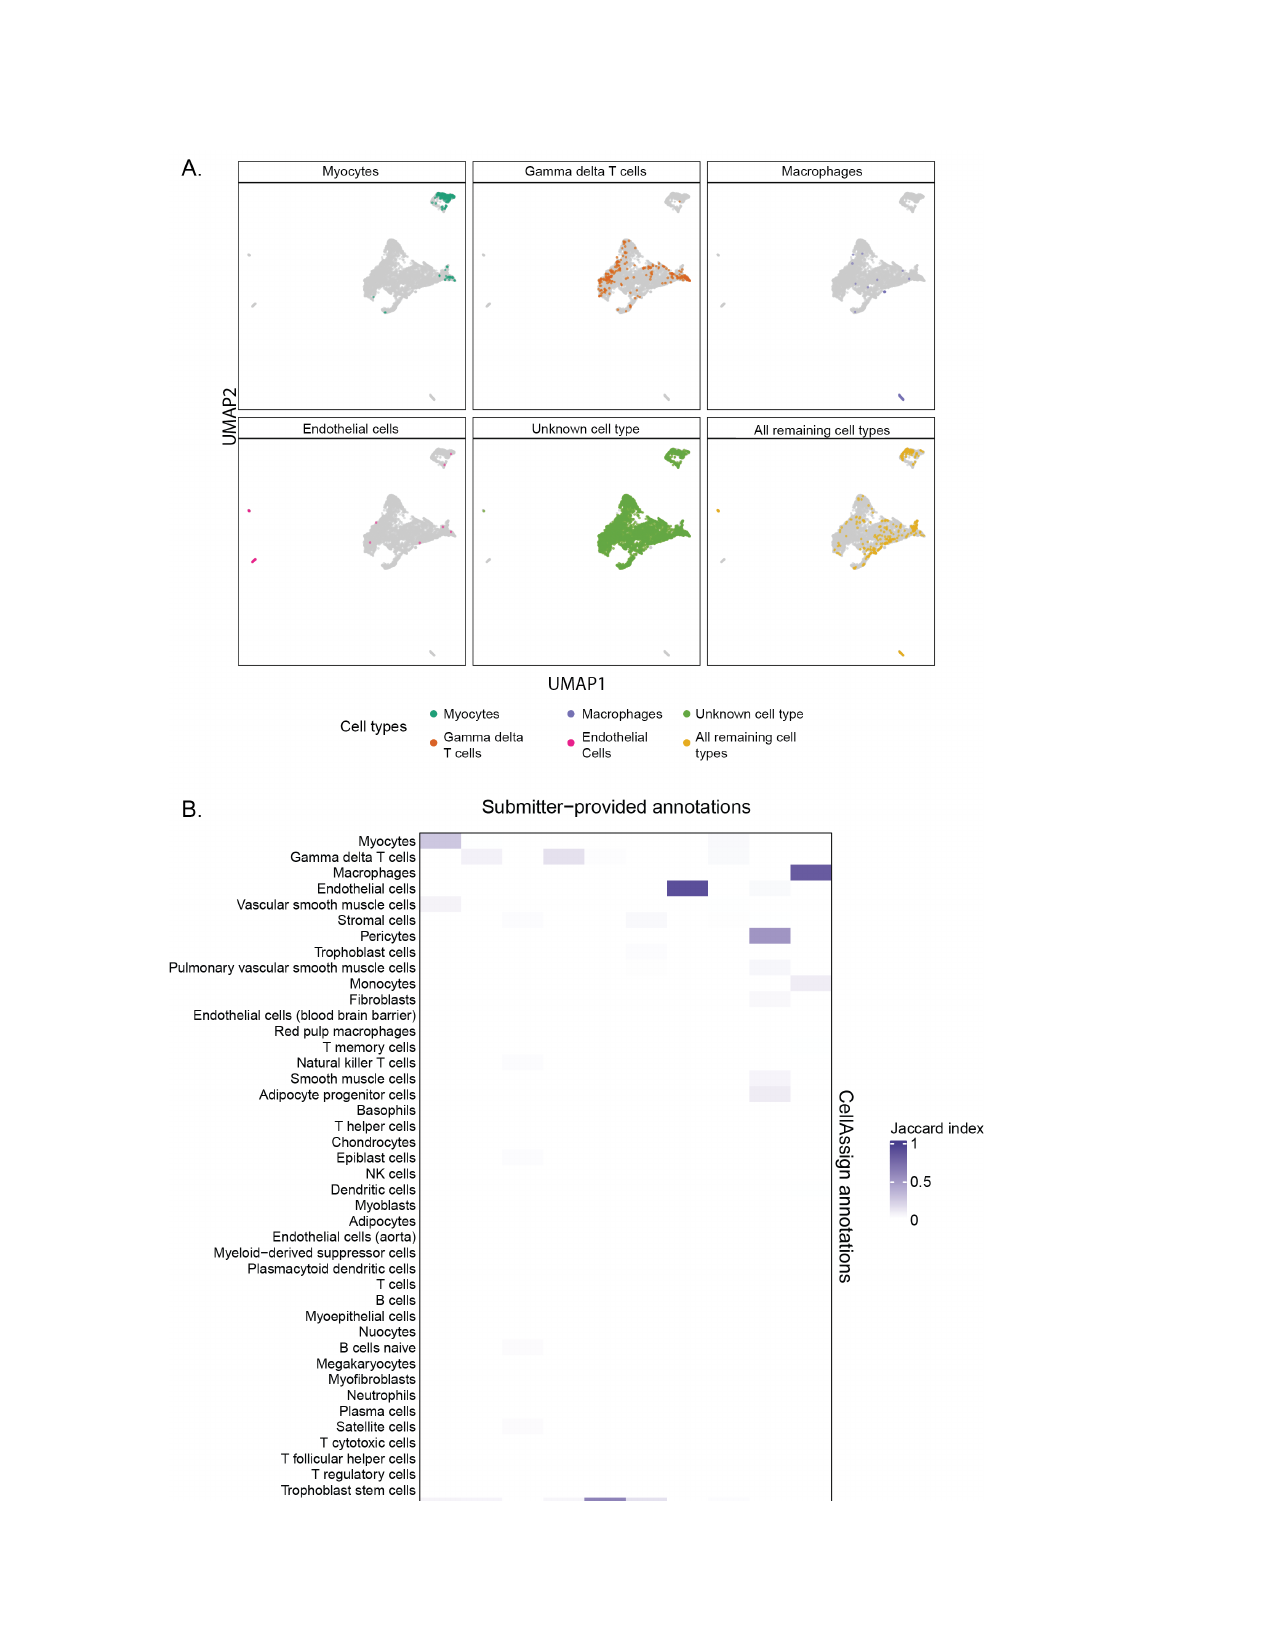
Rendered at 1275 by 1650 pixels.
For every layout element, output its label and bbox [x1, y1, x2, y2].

picture [168, 150, 984, 1501]
